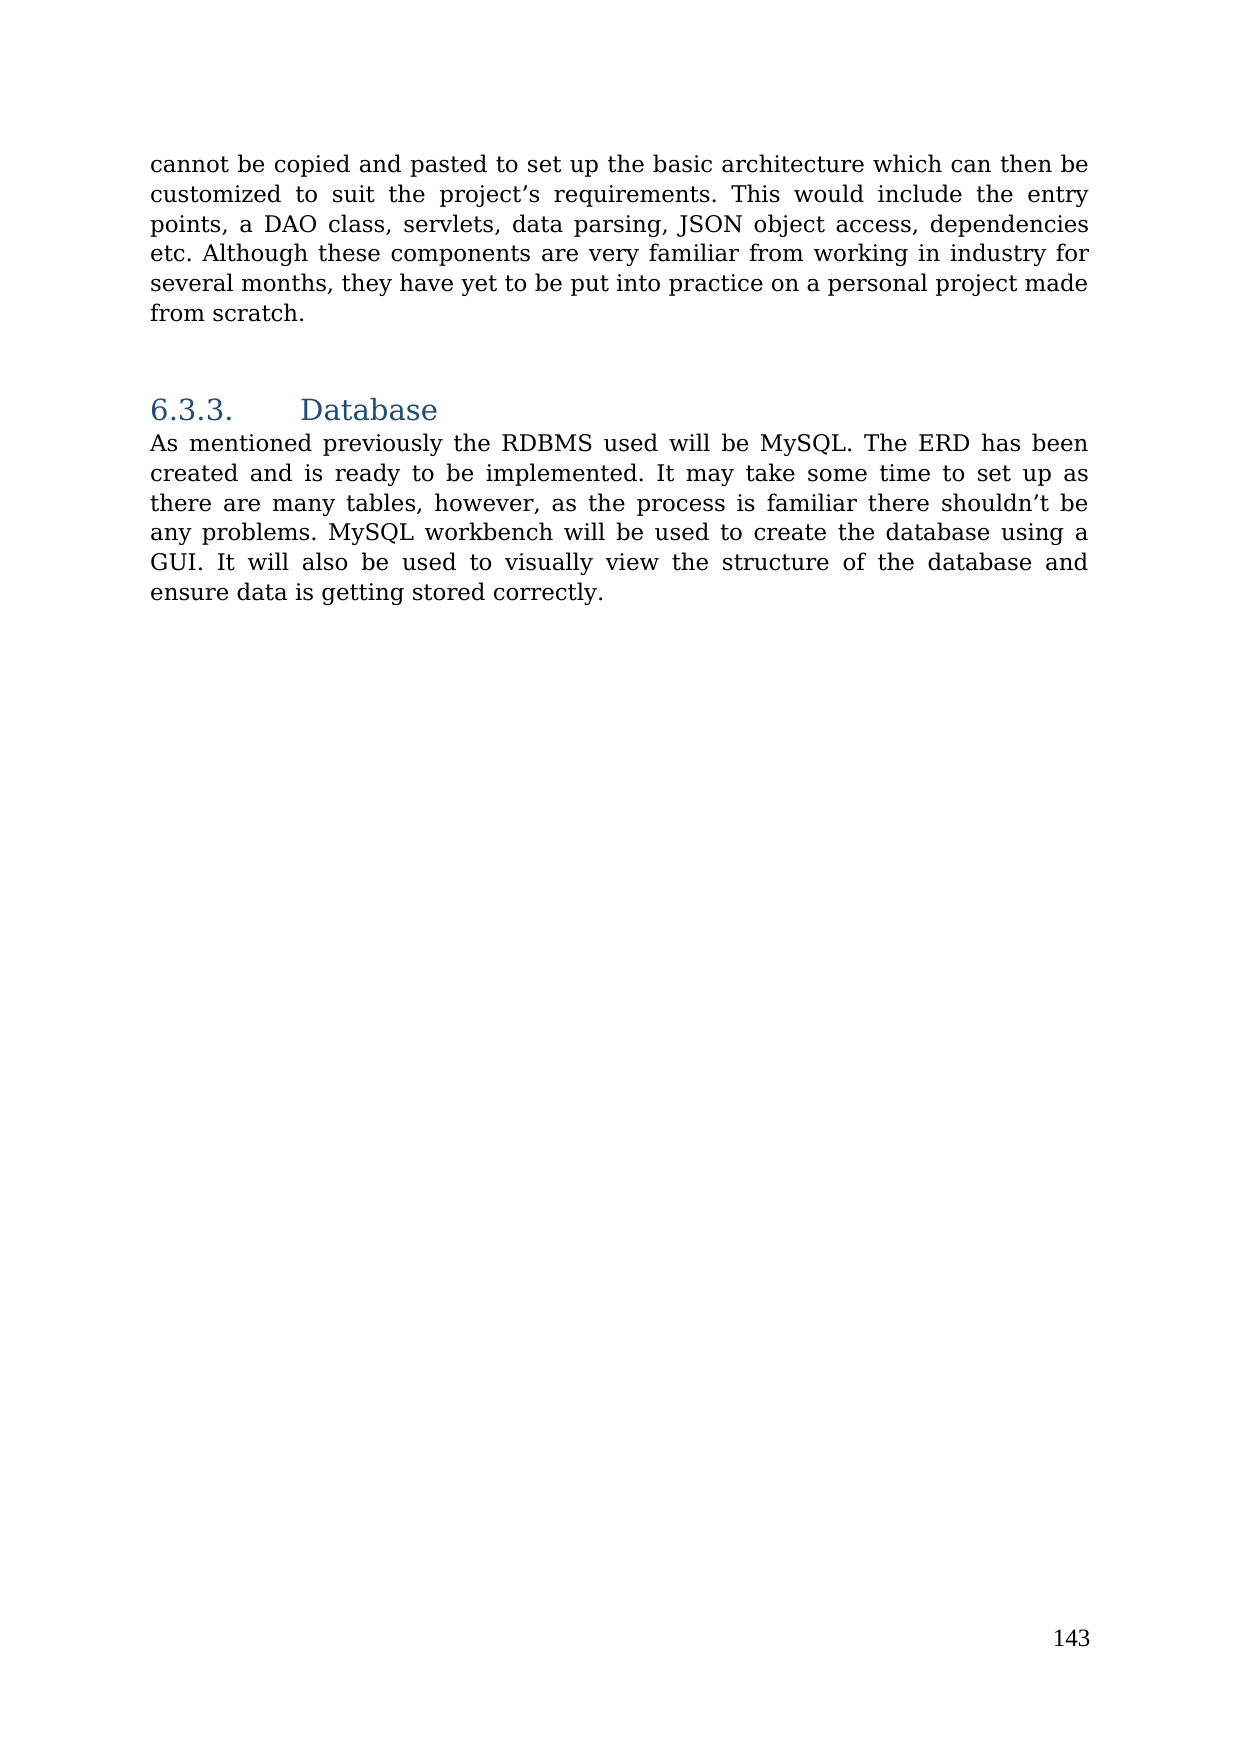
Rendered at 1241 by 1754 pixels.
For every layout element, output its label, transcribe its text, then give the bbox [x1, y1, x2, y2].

subtitle Database [150, 391, 1090, 426]
text As mentioned previously the RDBMS used will be MySQL. The ERD has been created and is ready to be implemented. It may take some time to set up as there are many tables, however, as the process is familiar there shouldn’t be any problems. MySQL workbench will be used to create the database using a GUI. It will also be used to visually view the structure of the database and ensure data is getting stored correctly. [150, 429, 1090, 605]
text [150, 150, 1090, 326]
